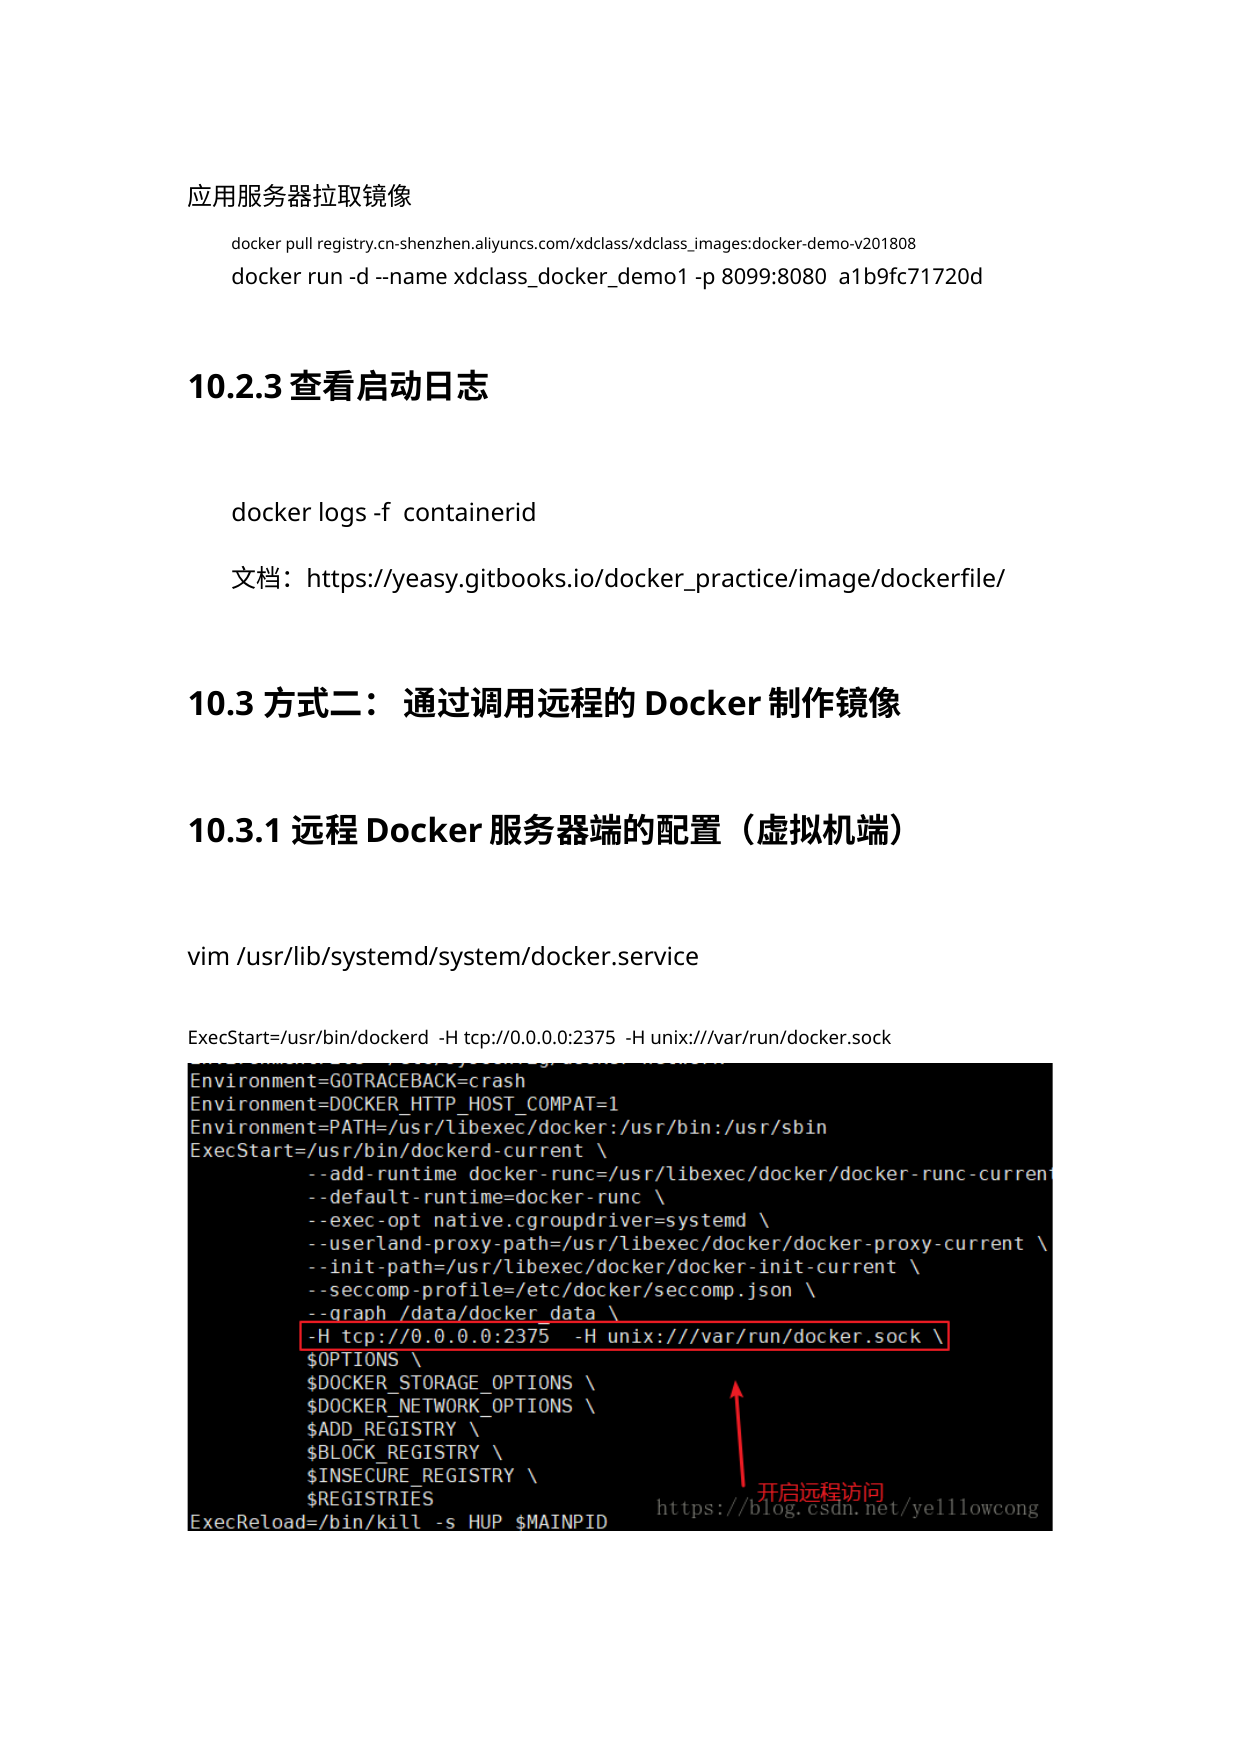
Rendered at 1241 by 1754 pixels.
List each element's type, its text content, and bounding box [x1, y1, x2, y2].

text 文档：https://yeasy.gitbooks.io/docker_practice/image/dockerfile/ [187, 544, 1053, 609]
text docker logs -f containerid [187, 479, 1053, 544]
subtitle 10.3 方式二： 通过调用远程的Docker制作镜像 [187, 668, 1053, 733]
text ExecStart=/usr/bin/dockerd -H tcp://0.0.0.0:2375 -H unix:///var/run/docker.sock [187, 1021, 1053, 1053]
text docker pull registry.cn-shenzhen.aliyuncs.com/xdclass/xdclass_images:docker-demo-v201808 [187, 227, 1053, 259]
picture [187, 1063, 1053, 1531]
text vim /usr/lib/systemd/system/docker.service [187, 923, 1053, 988]
subtitle 10.3.1 远程Docker服务器端的配置（虚拟机端） [187, 796, 1053, 861]
subtitle 10.2.3查看启动日志 [187, 352, 1053, 417]
text docker run -d --name xdclass_docker_demo1 -p 8099:8080 a1b9fc71720d [187, 259, 1053, 292]
text 应用服务器拉取镜像 [187, 162, 1053, 227]
